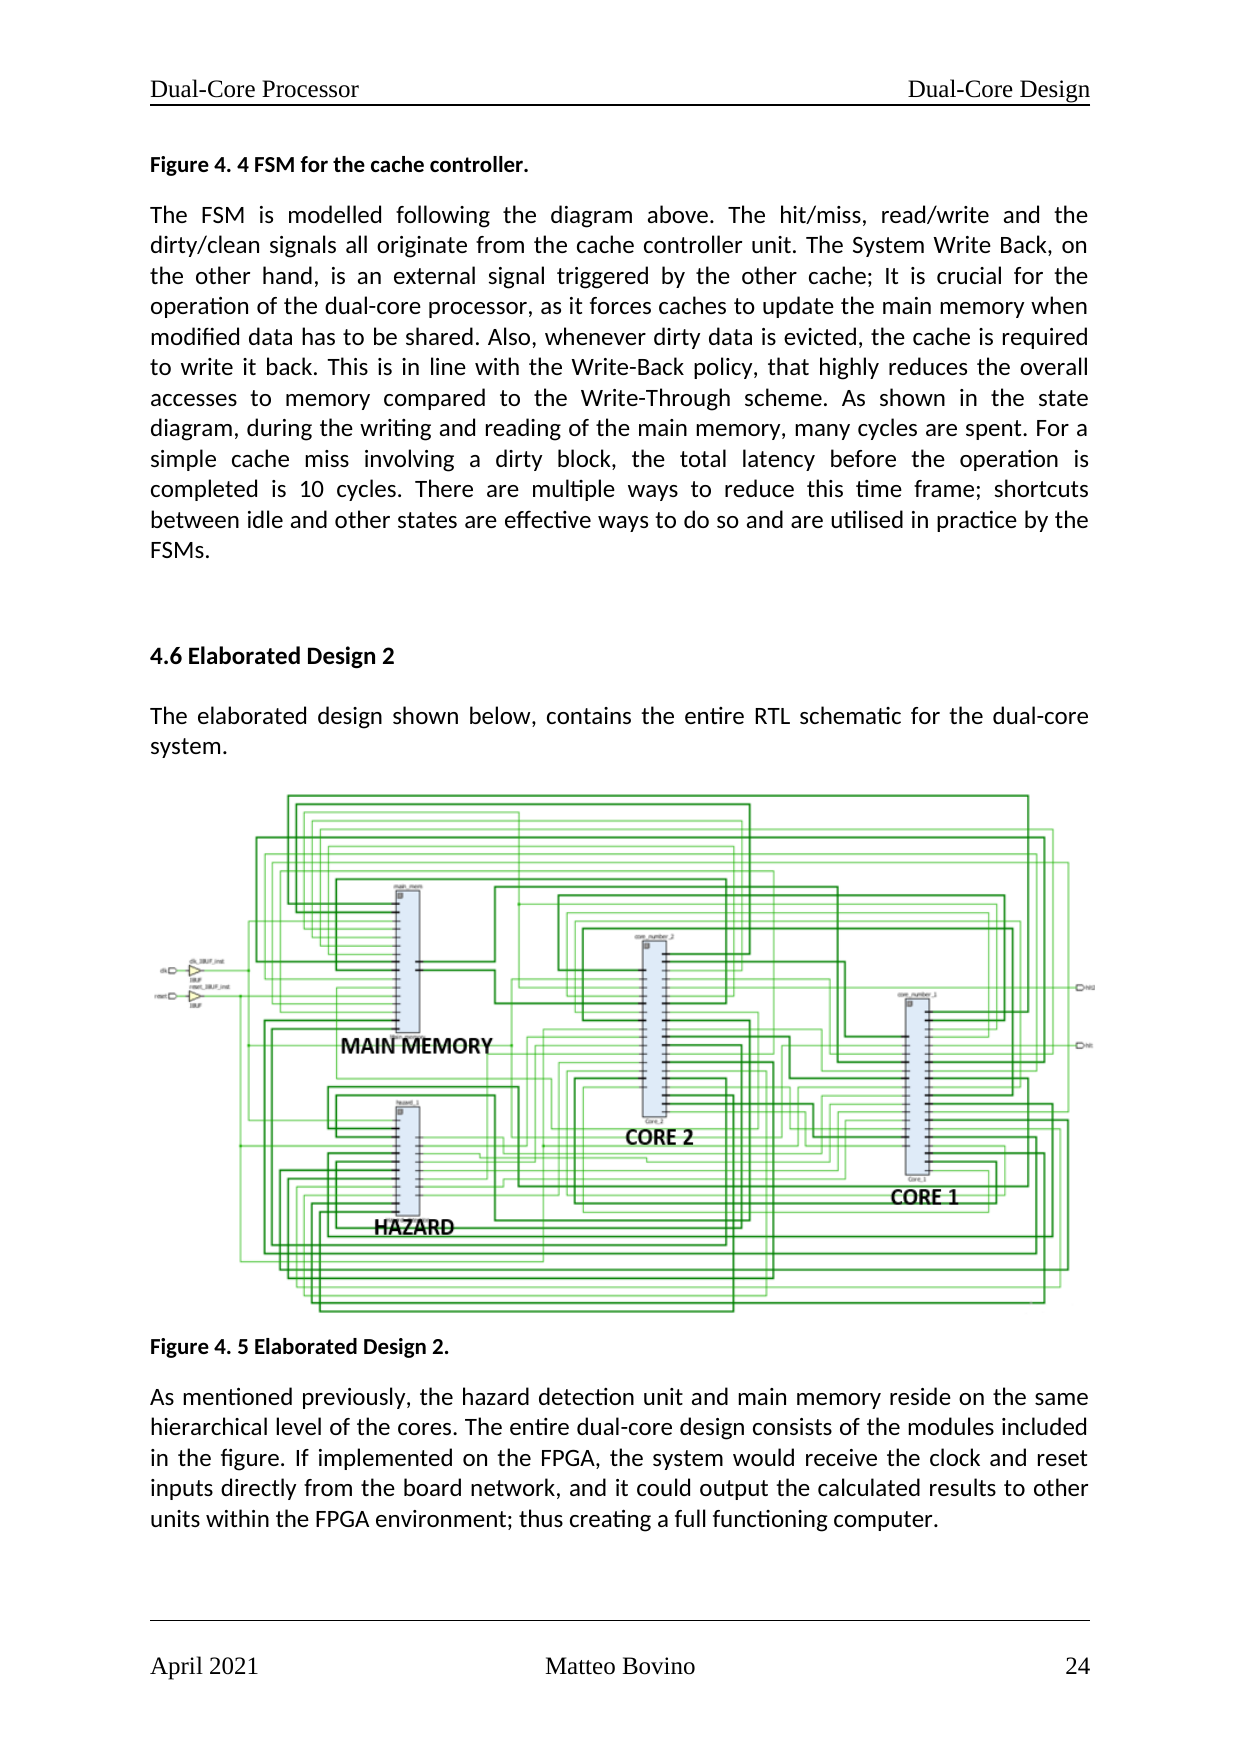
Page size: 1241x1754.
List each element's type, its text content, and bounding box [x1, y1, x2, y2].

picture [150, 773, 1103, 1320]
text As mentioned previously, the hazard detection unit and main memory reside on the same hierarchical level of the cores. The entire dual-core design consists of the modules included in the figure. If implemented on the FPGA, the system would receive the clock and reset inputs directly from the board network, and it could output the calculated results to other units within the FPGA environment; thus creating a full functioning computer. [150, 1381, 1090, 1533]
text Figure 4. 5 Elaborated Design 2. [150, 1332, 1090, 1360]
text The FSM is modelled following the diagram above. The hit/miss, read/write and the dirty/clean signals all originate from the cache controller unit. The System Write Back, on the other hand, is an external signal triggered by the other cache; It is crucial for the operation of the dual-core processor, as it forces caches to update the main memory when modified data has to be shared. Also, whenever dirty data is evicted, the cache is required to write it back. This is in line with the Write-Back policy, that highly reduces the overall accesses to memory compared to the Write-Through scheme. As shown in the state diagram, during the writing and reading of the main memory, many cycles are spent. For a simple cache miss involving a dirty block, the total latency before the operation is completed is 10 cycles. There are multiple ways to reduce this time frame; shortcuts between idle and other states are effective ways to do so and are utilised in practice by the FSMs. [150, 199, 1090, 565]
text The elaborated design shown below, contains the entire RTL schematic for the dual-core system. [150, 700, 1090, 761]
subtitle 4.6 Elaborated Design 2 [150, 641, 1090, 671]
text Figure 4. 4 FSM for the cache controller. [150, 150, 1090, 178]
